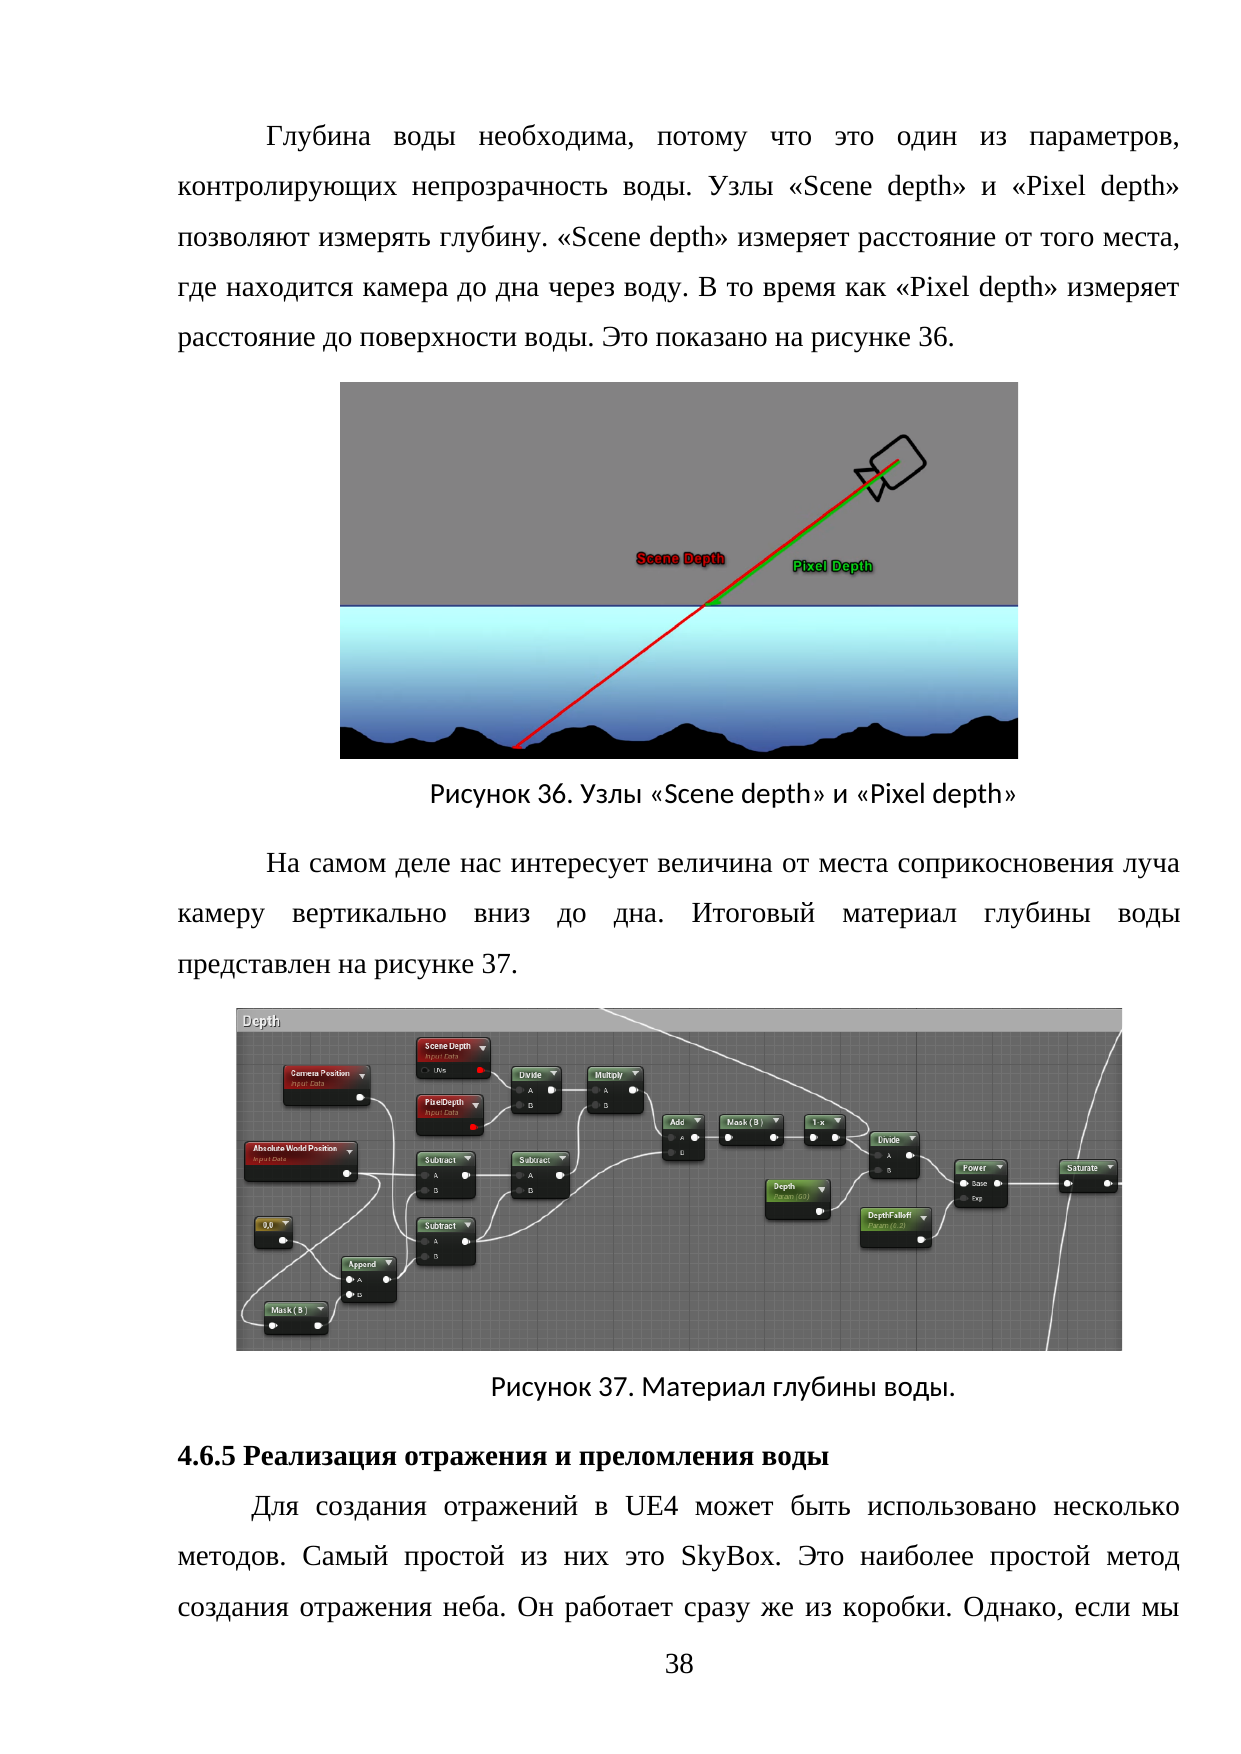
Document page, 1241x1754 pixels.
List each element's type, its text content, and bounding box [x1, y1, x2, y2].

text Глубина воды необходима, потому что это один из параметров, контролирующих непрозрачность воды. Узлы «Scene depth» и «Pixel depth» позволяют измерять глубину. «Scene depth» измеряет расстояние от того места, где находится камера до дна через воду. В то время как «Pixel depth» измеряет расстояние до поверхности воды. Это показано на рисунке 36. [177, 118, 1181, 353]
picture [340, 382, 1019, 759]
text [177, 1488, 1181, 1622]
list Рисунок 37. Материал глубины воды. [177, 1368, 1181, 1403]
text На самом деле нас интересует величина от места соприкосновения луча камеру вертикально вниз до дна. Итоговый материал глубины воды представлен на рисунке 37. [177, 845, 1181, 979]
list Рисунок 36. Узлы «Scene depth» и «Pixel depth» [177, 775, 1181, 811]
subtitle 4.6.5 Реализация отражения и преломления воды [177, 1438, 1181, 1471]
picture [236, 1008, 1123, 1351]
